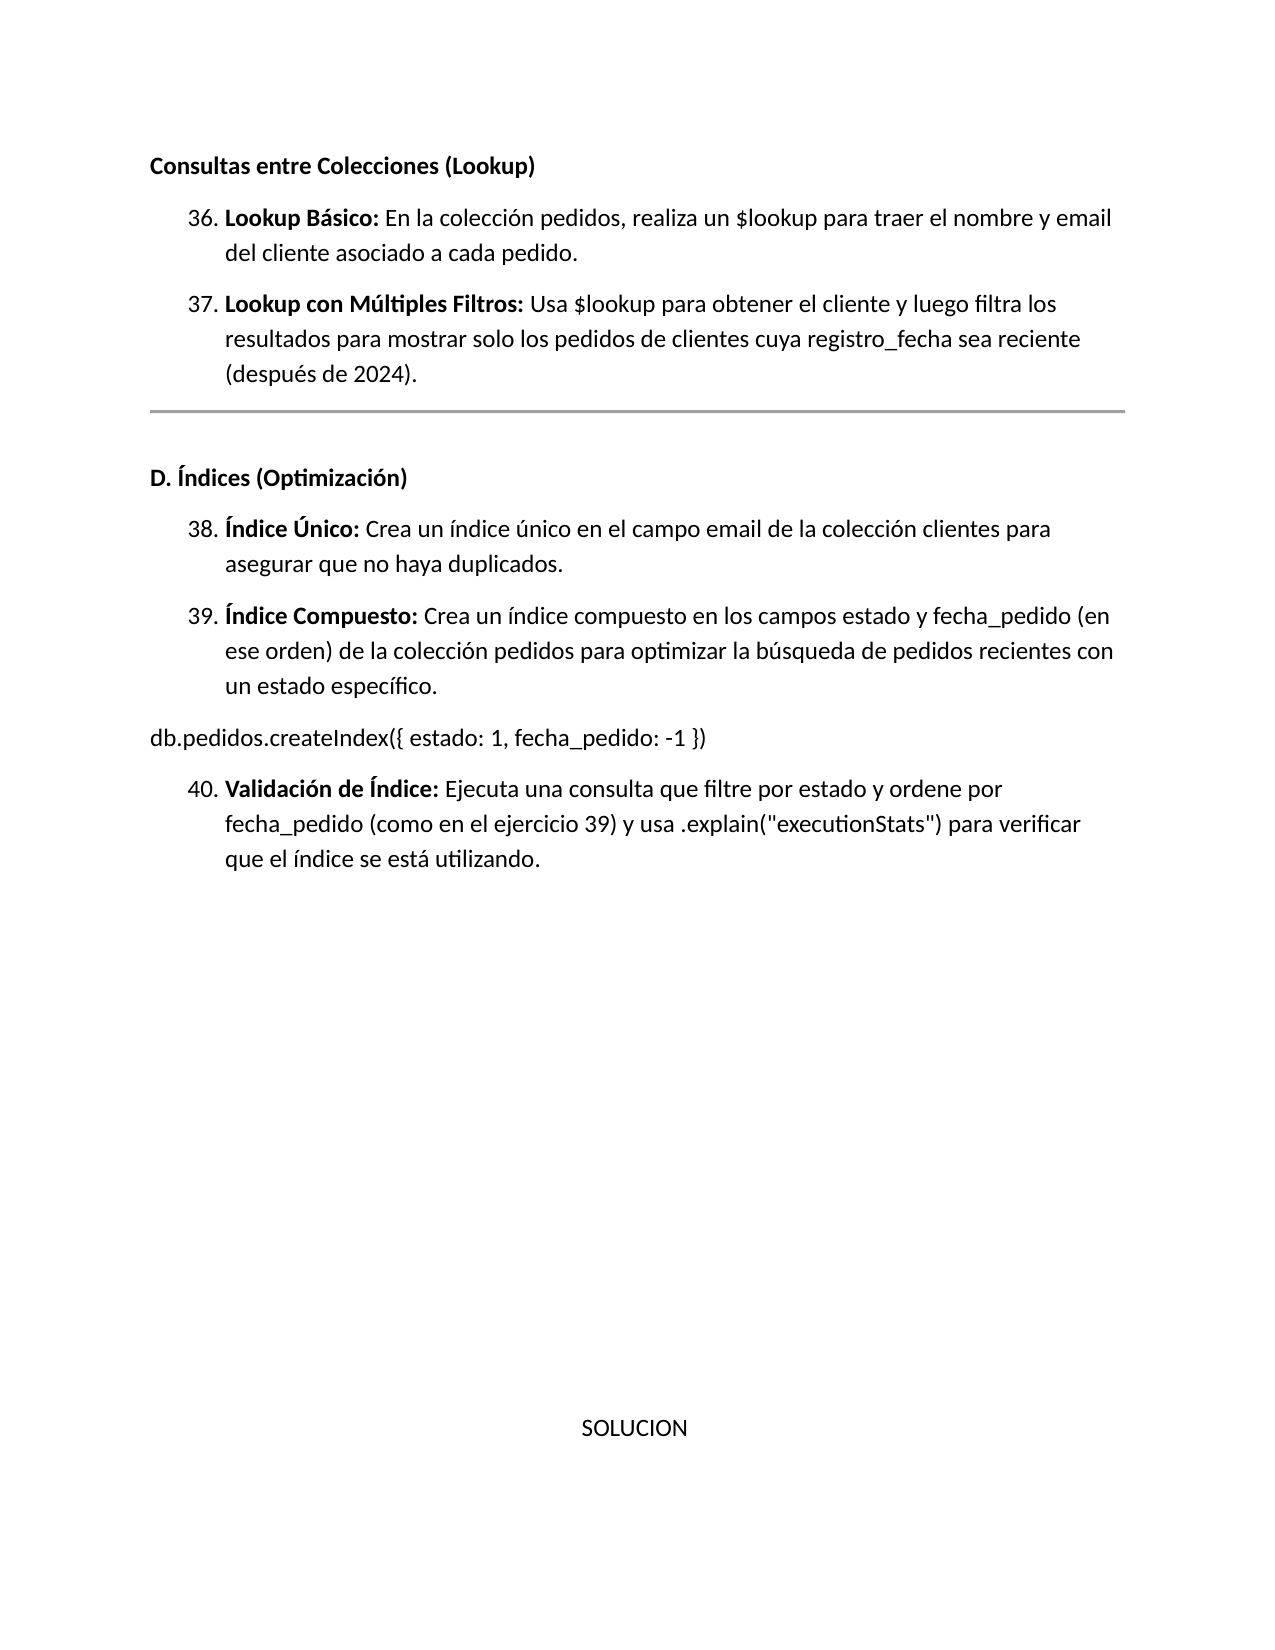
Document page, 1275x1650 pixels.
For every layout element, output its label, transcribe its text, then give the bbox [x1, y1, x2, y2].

text SOLUCION [525, 1412, 1125, 1442]
list Validación de Índice: Ejecuta una consulta que filtre por estado y ordene por fecha_pedido (como en el ejercicio 39) y usa .explain("executionStats") para verificar que el índice se está utilizando. [187, 773, 1125, 874]
list Índice Compuesto: Crea un índice compuesto en los campos estado y fecha_pedido (en ese orden) de la colección pedidos para optimizar la búsqueda de pedidos recientes con un estado específico. [187, 600, 1125, 701]
text db.pedidos.createIndex({ estado: 1, fecha_pedido: -1 }) [150, 722, 1125, 752]
text D. Índices (Optimización) [150, 462, 1125, 492]
list Lookup con Múltiples Filtros: Usa $lookup para obtener el cliente y luego filtra los resultados para mostrar solo los pedidos de clientes cuya registro_fecha sea reciente (después de 2024). [187, 288, 1125, 389]
list Índice Único: Crea un índice único en el campo email de la colección clientes para asegurar que no haya duplicados. [187, 513, 1125, 579]
text Consultas entre Colecciones (Lookup) [150, 150, 1125, 181]
list Lookup Básico: En la colección pedidos, realiza un $lookup para traer el nombre y email del cliente asociado a cada pedido. [187, 202, 1125, 267]
